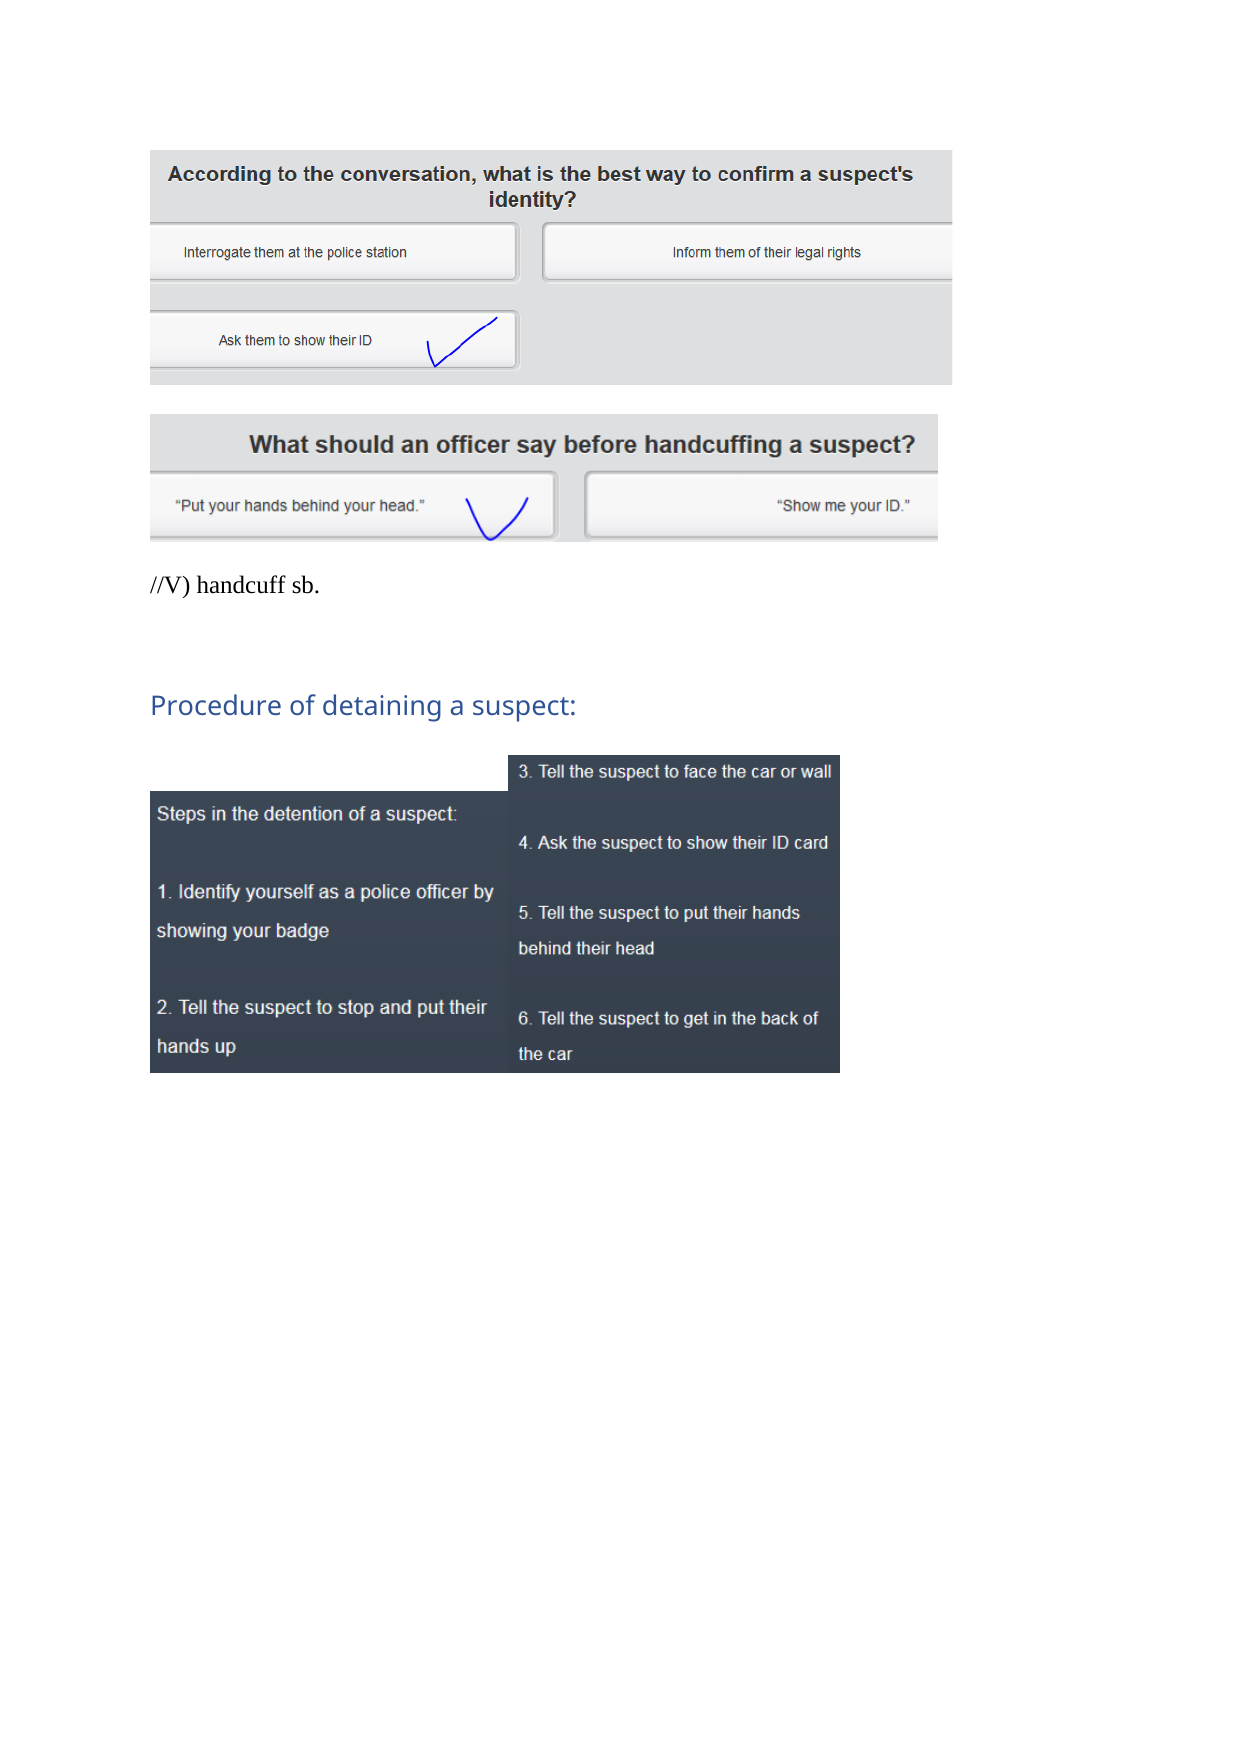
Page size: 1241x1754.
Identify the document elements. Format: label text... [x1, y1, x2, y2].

picture [150, 414, 938, 542]
subtitle Procedure of detaining a suspect: [150, 686, 1090, 723]
picture [150, 150, 953, 385]
picture [150, 755, 840, 1073]
text //V) handcuff sb. [150, 571, 1090, 599]
